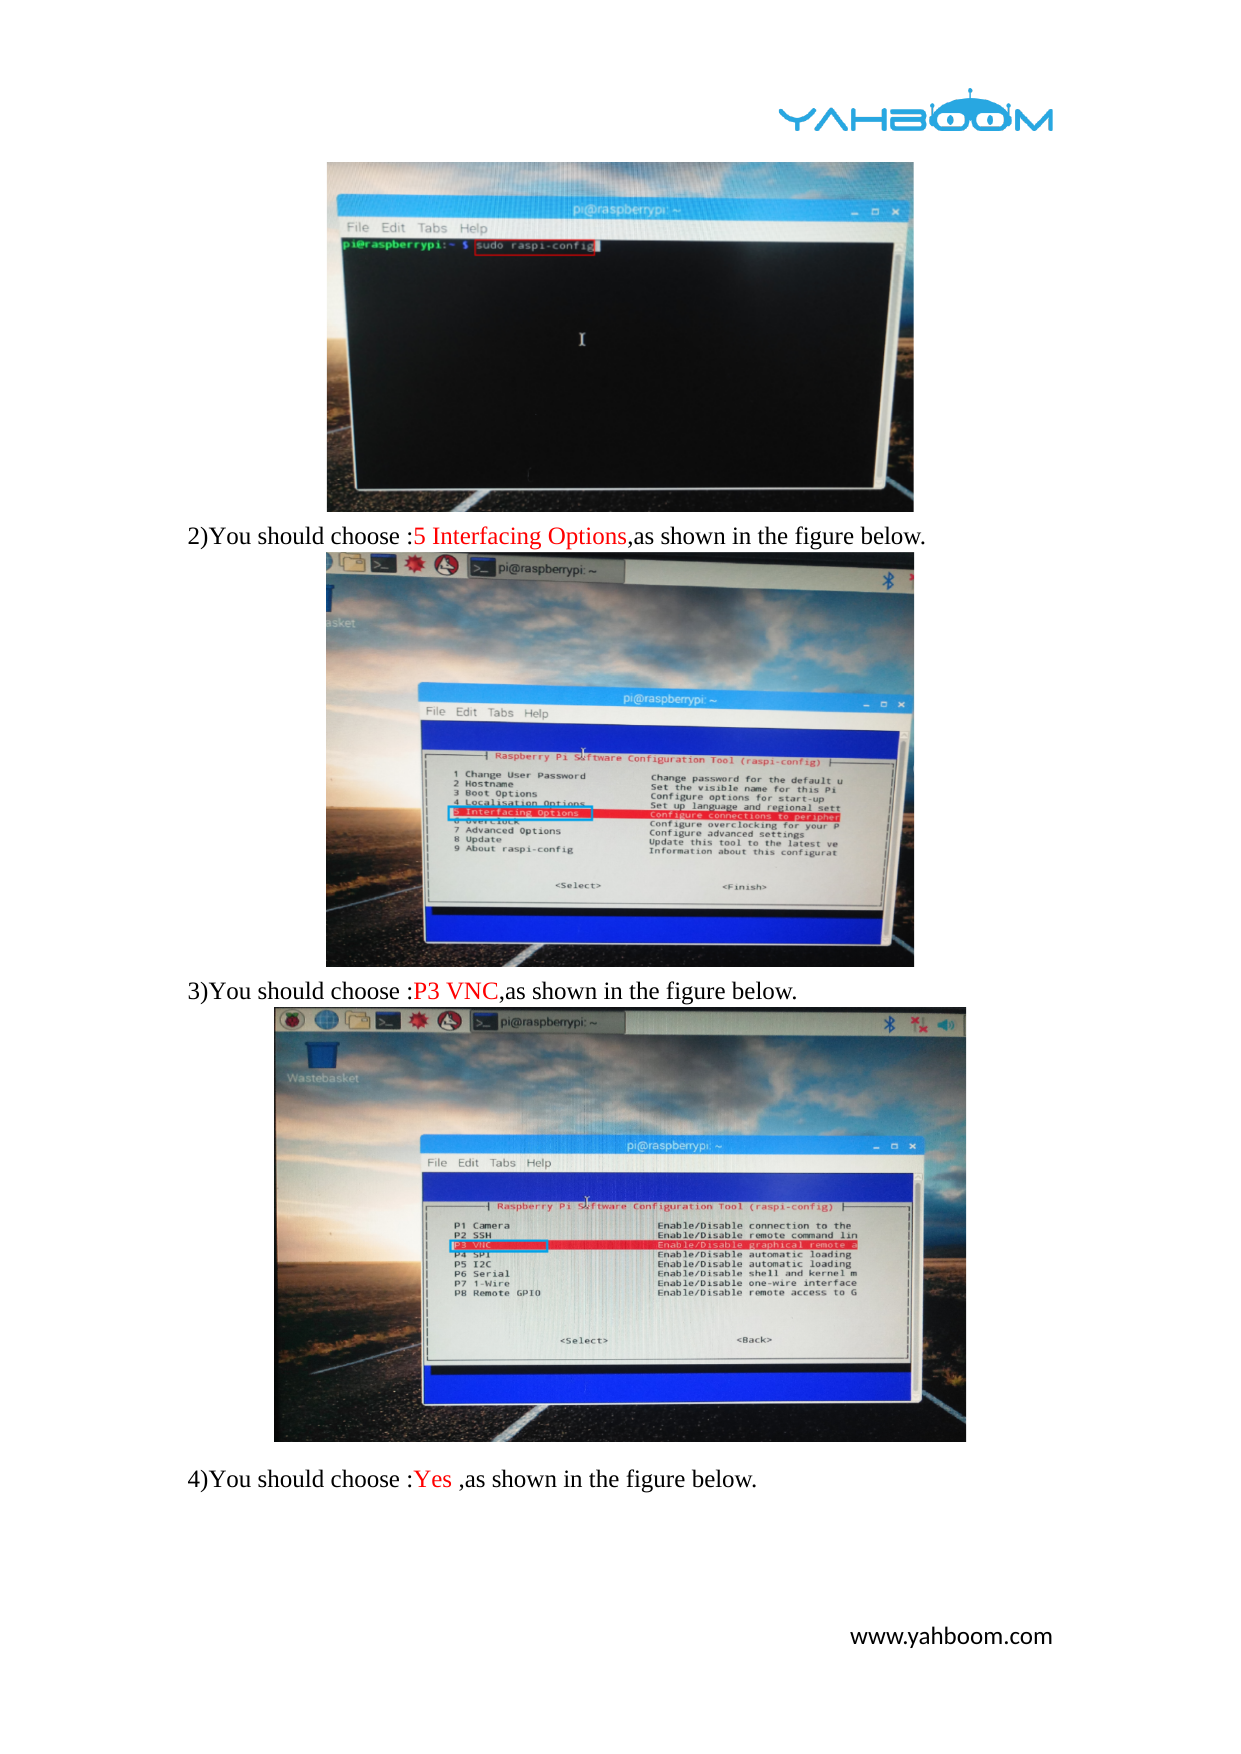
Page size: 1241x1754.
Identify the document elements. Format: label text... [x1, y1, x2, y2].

picture [326, 552, 915, 967]
picture [778, 88, 1053, 131]
text 3)You should choose :P3 VNC,as shown in the figure below. [187, 974, 1053, 1007]
picture [274, 1007, 967, 1442]
picture [326, 162, 914, 512]
text 2)You should choose :5 Interfacing Options,as shown in the figure below. [187, 519, 1053, 552]
list 4)You should choose :Yes ,as shown in the figure below. [187, 1462, 1053, 1494]
